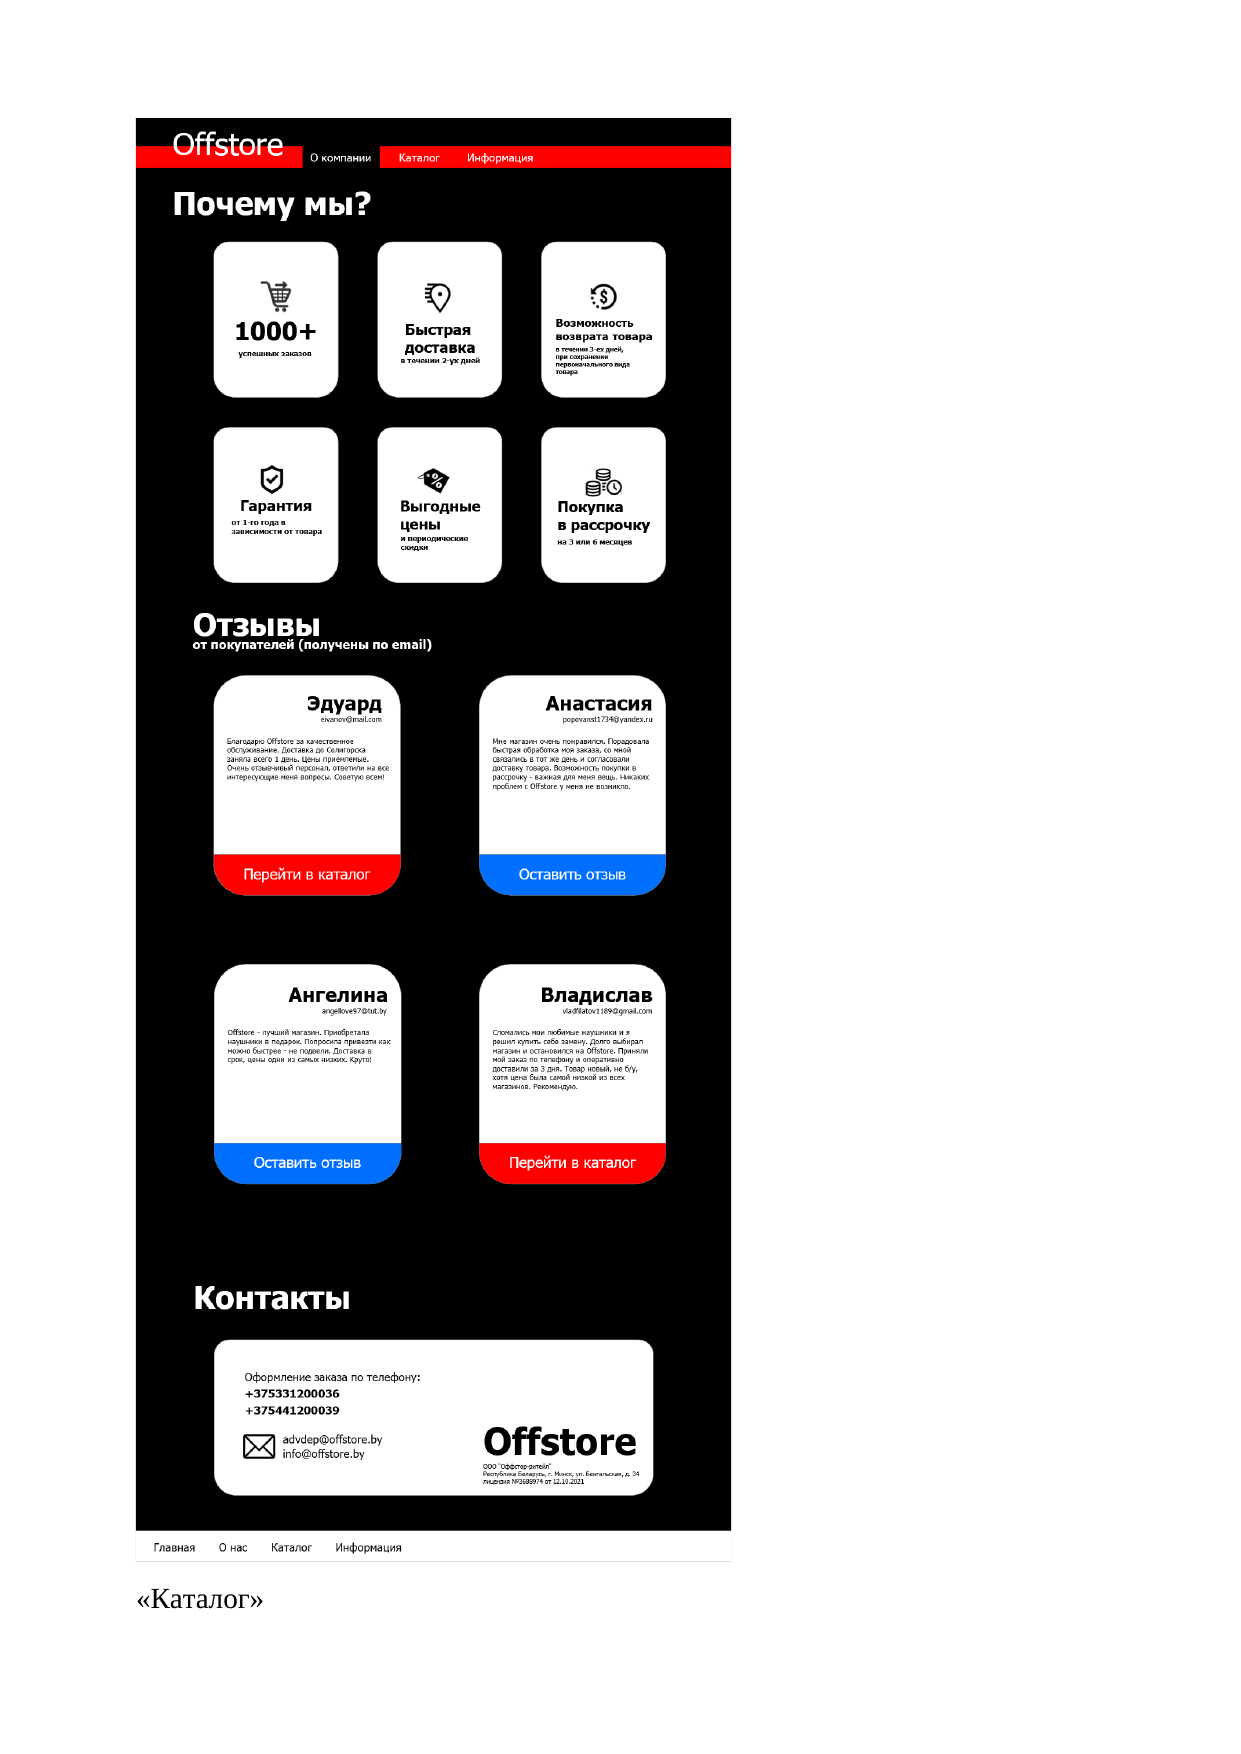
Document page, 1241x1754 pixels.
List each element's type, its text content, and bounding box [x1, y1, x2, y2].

picture [135, 118, 732, 1562]
text «Каталог» [136, 1581, 1181, 1614]
